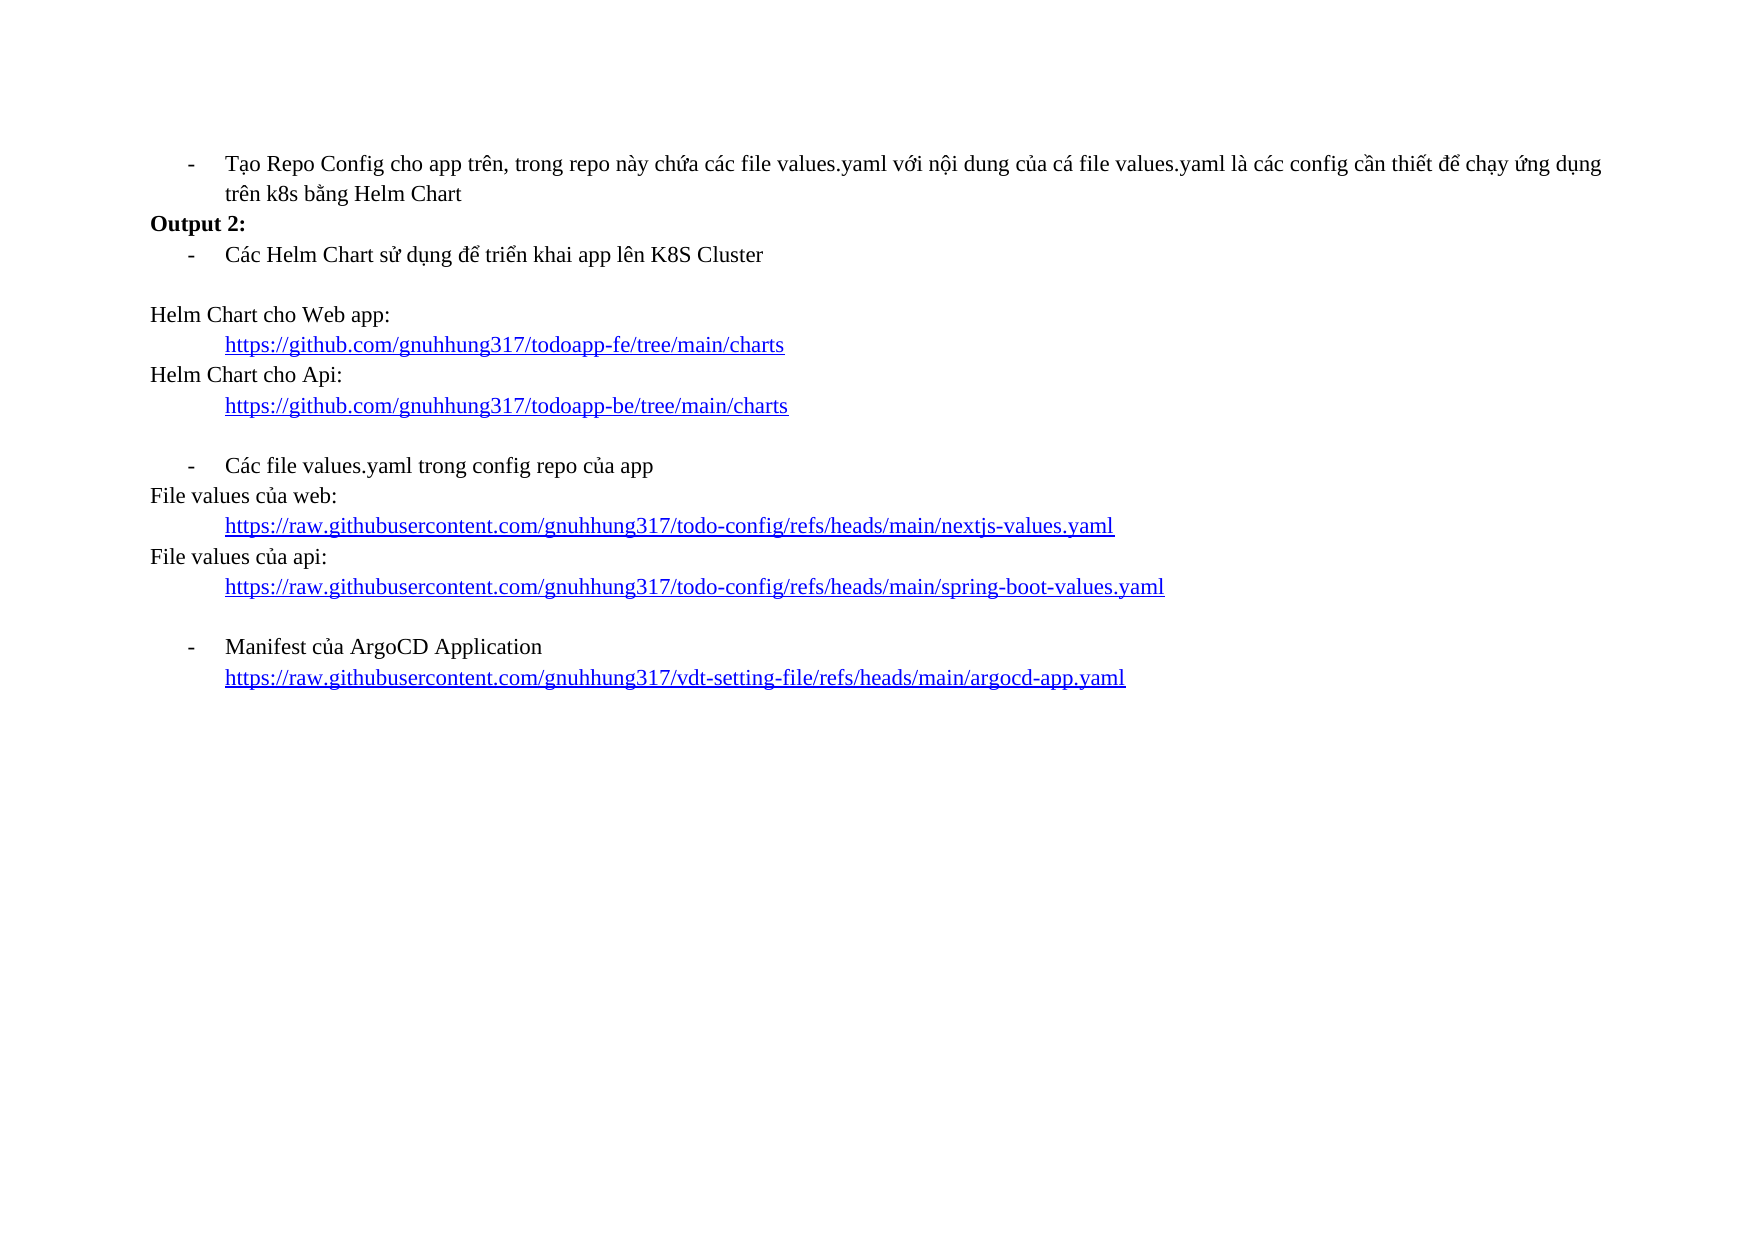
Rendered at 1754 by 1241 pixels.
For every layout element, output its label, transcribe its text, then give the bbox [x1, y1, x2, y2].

text Output 2: [150, 210, 1604, 237]
list Tạo Repo Config cho app trên, trong repo này chứa các file values.yaml với nội dung của cá file values.yaml là các config cần thiết để chạy ứng dụng trên k8s bằng Helm Chart [187, 150, 1604, 207]
text Helm Chart cho Web app: [150, 301, 1604, 327]
list Các Helm Chart sử dụng để triển khai app lên K8S Cluster [187, 241, 1604, 267]
text https://github.com/gnuhhung317/todoapp-fe/tree/main/charts [150, 331, 1604, 358]
text https://github.com/gnuhhung317/todoapp-be/tree/main/charts [150, 392, 1604, 418]
list Các file values.yaml trong config repo của app [187, 452, 1604, 478]
text https://raw.githubusercontent.com/gnuhhung317/vdt-setting-file/refs/heads/main/argocd-app.yaml [225, 663, 1604, 690]
list Manifest của ArgoCD Application [187, 633, 1604, 660]
text https://raw.githubusercontent.com/gnuhhung317/todo-config/refs/heads/main/spring-boot-values.yaml [150, 573, 1604, 599]
text File values của api: [150, 543, 1604, 569]
text File values của web: [150, 482, 1604, 509]
text Helm Chart cho Api: [150, 361, 1604, 388]
text https://raw.githubusercontent.com/gnuhhung317/todo-config/refs/heads/main/nextjs-values.yaml [150, 512, 1604, 539]
